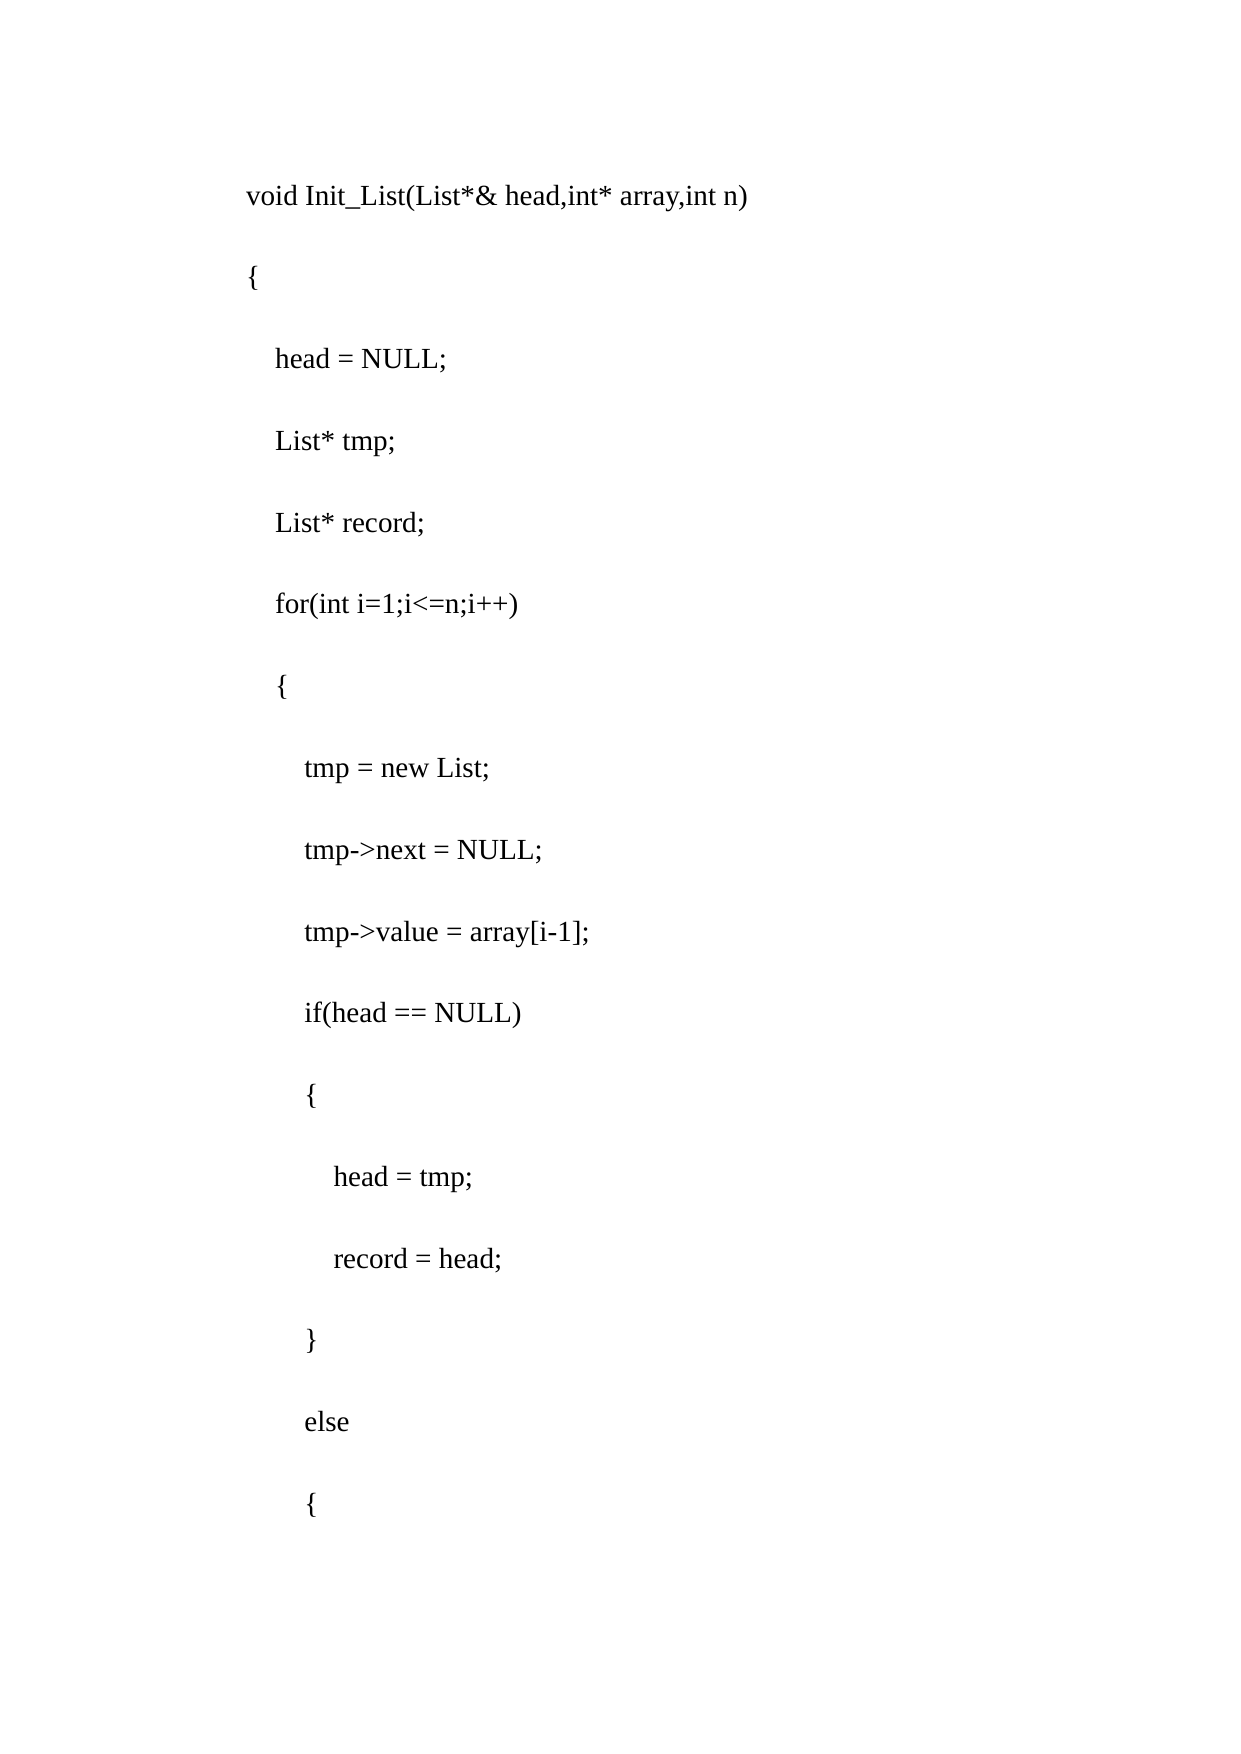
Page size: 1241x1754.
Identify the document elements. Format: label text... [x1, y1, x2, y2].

text else [246, 1388, 1053, 1453]
text head = tmp; [246, 1143, 1053, 1208]
text } [246, 1307, 1053, 1372]
text tmp->value = array[i-1]; [246, 898, 1053, 963]
text tmp = new List; [246, 734, 1053, 799]
text record = head; [246, 1225, 1053, 1290]
text List* record; [246, 489, 1053, 554]
text void Init_List(List*& head,int* array,int n) [246, 162, 1053, 227]
text { [246, 1470, 1053, 1535]
text if(head == NULL) [246, 980, 1053, 1045]
text { [246, 244, 1053, 309]
text { [246, 1061, 1053, 1126]
text { [246, 653, 1053, 718]
text for(int i=1;i<=n;i++) [246, 571, 1053, 636]
text tmp->next = NULL; [246, 816, 1053, 881]
text List* tmp; [246, 407, 1053, 472]
text head = NULL; [246, 326, 1053, 391]
